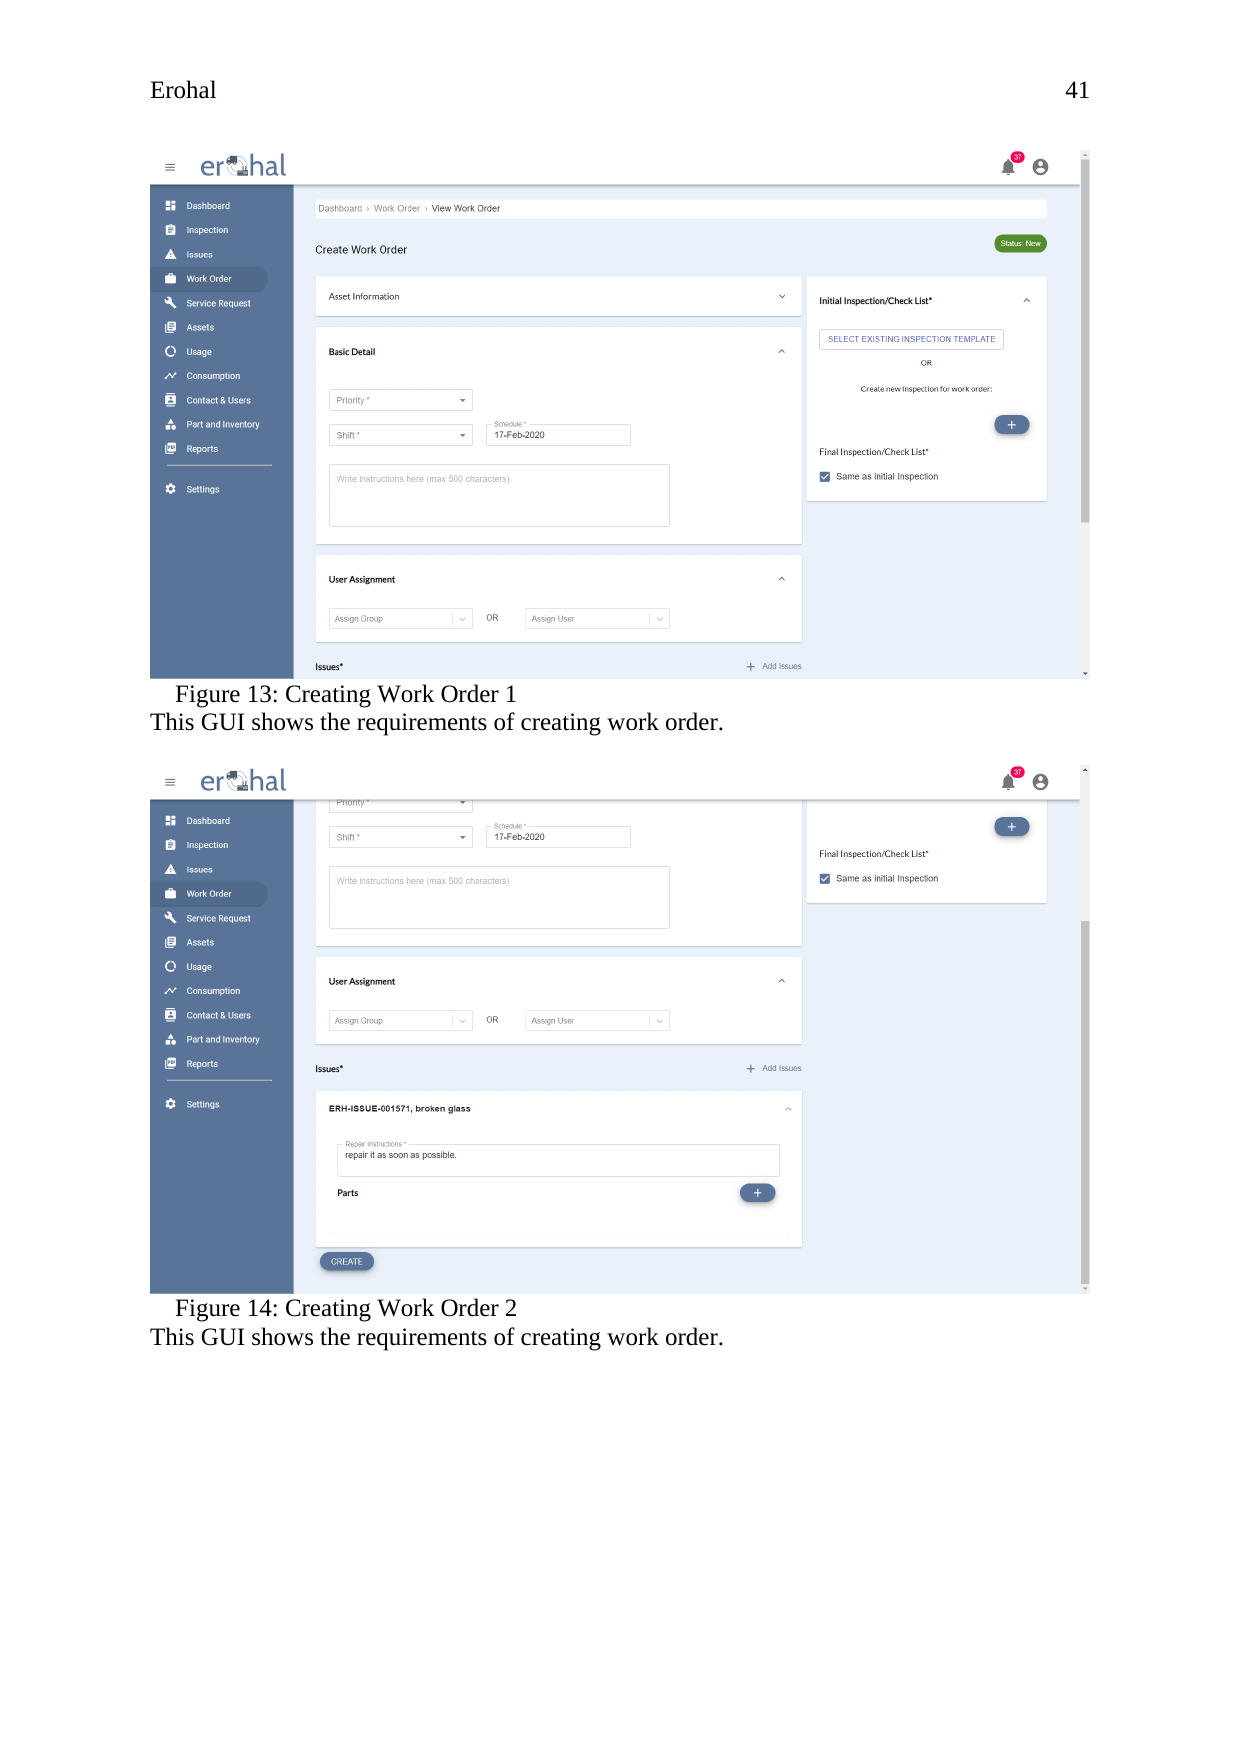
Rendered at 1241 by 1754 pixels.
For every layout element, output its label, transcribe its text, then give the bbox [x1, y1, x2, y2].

picture [150, 150, 1090, 679]
text This GUI shows the requirements of creating work order. [150, 707, 1090, 736]
text This GUI shows the requirements of creating work order. [150, 1322, 1090, 1351]
picture [150, 765, 1090, 1294]
text Figure 13: Creating Work Order 1 [175, 679, 1090, 707]
text Figure 14: Creating Work Order 2 [175, 1294, 1090, 1322]
